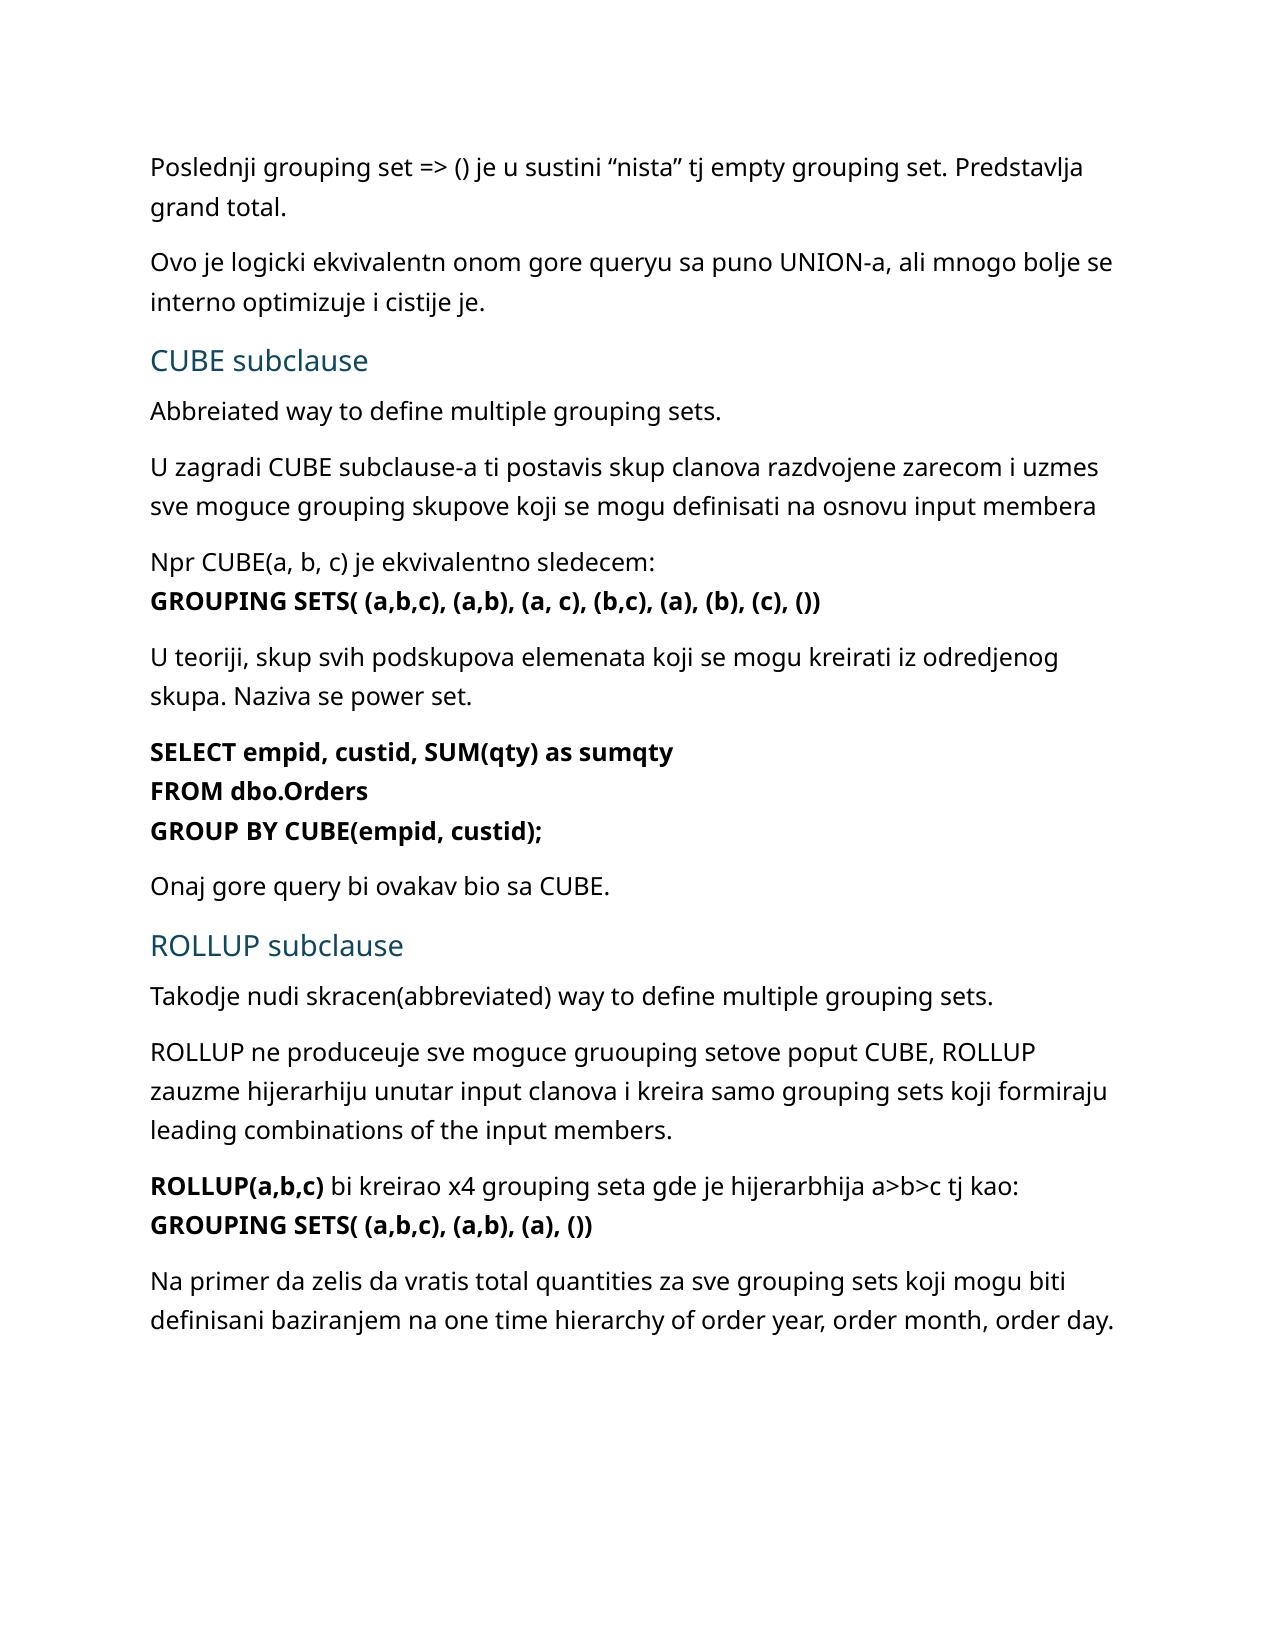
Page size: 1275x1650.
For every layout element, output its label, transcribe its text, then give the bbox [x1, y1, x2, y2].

text Onaj gore query bi ovakav bio sa CUBE. [150, 869, 1125, 903]
text Takodje nudi skracen(abbreviated) way to define multiple grouping sets. [150, 979, 1125, 1013]
text Poslednji grouping set => () je u sustini “nista” tj empty grouping set. Predstavlja grand total. [150, 150, 1125, 223]
text Npr CUBE(a, b, c) je ekvivalentno sledecem: GROUPING SETS( (a,b,c), (a,b), (a, c), (b,c), (a), (b), (c), ()) [150, 545, 1125, 618]
text Na primer da zelis da vratis total quantities za sve grouping sets koji mogu biti definisani baziranjem na one time hierarchy of order year, order month, order day. [150, 1264, 1125, 1337]
text Abbreiated way to define multiple grouping sets. [150, 394, 1125, 428]
text SELECT empid, custid, SUM(qty) as sumqty FROM dbo.Orders GROUP BY CUBE(empid, custid); [150, 735, 1125, 847]
text U teoriji, skup svih podskupova elemenata koji se mogu kreirati iz odredjenog skupa. Naziva se power set. [150, 640, 1125, 713]
text ROLLUP ne produceuje sve moguce gruouping setove poput CUBE, ROLLUP zauzme hijerarhiju unutar input clanova i kreira samo grouping sets koji formiraju leading combinations of the input members. [150, 1034, 1125, 1147]
text Ovo je logicki ekvivalentn onom gore queryu sa puno UNION-a, ali mnogo bolje se interno optimizuje i cistije je. [150, 245, 1125, 318]
text ROLLUP(a,b,c) bi kreirao x4 grouping seta gde je hijerarbhija a>b>c tj kao: GROUPING SETS( (a,b,c), (a,b), (a), ()) [150, 1169, 1125, 1242]
text U zagradi CUBE subclause-a ti postavis skup clanova razdvojene zarecom i uzmes sve moguce grouping skupove koji se mogu definisati na osnovu input membera [150, 450, 1125, 523]
subtitle CUBE subclause [150, 340, 1125, 380]
subtitle ROLLUP subclause [150, 925, 1125, 964]
